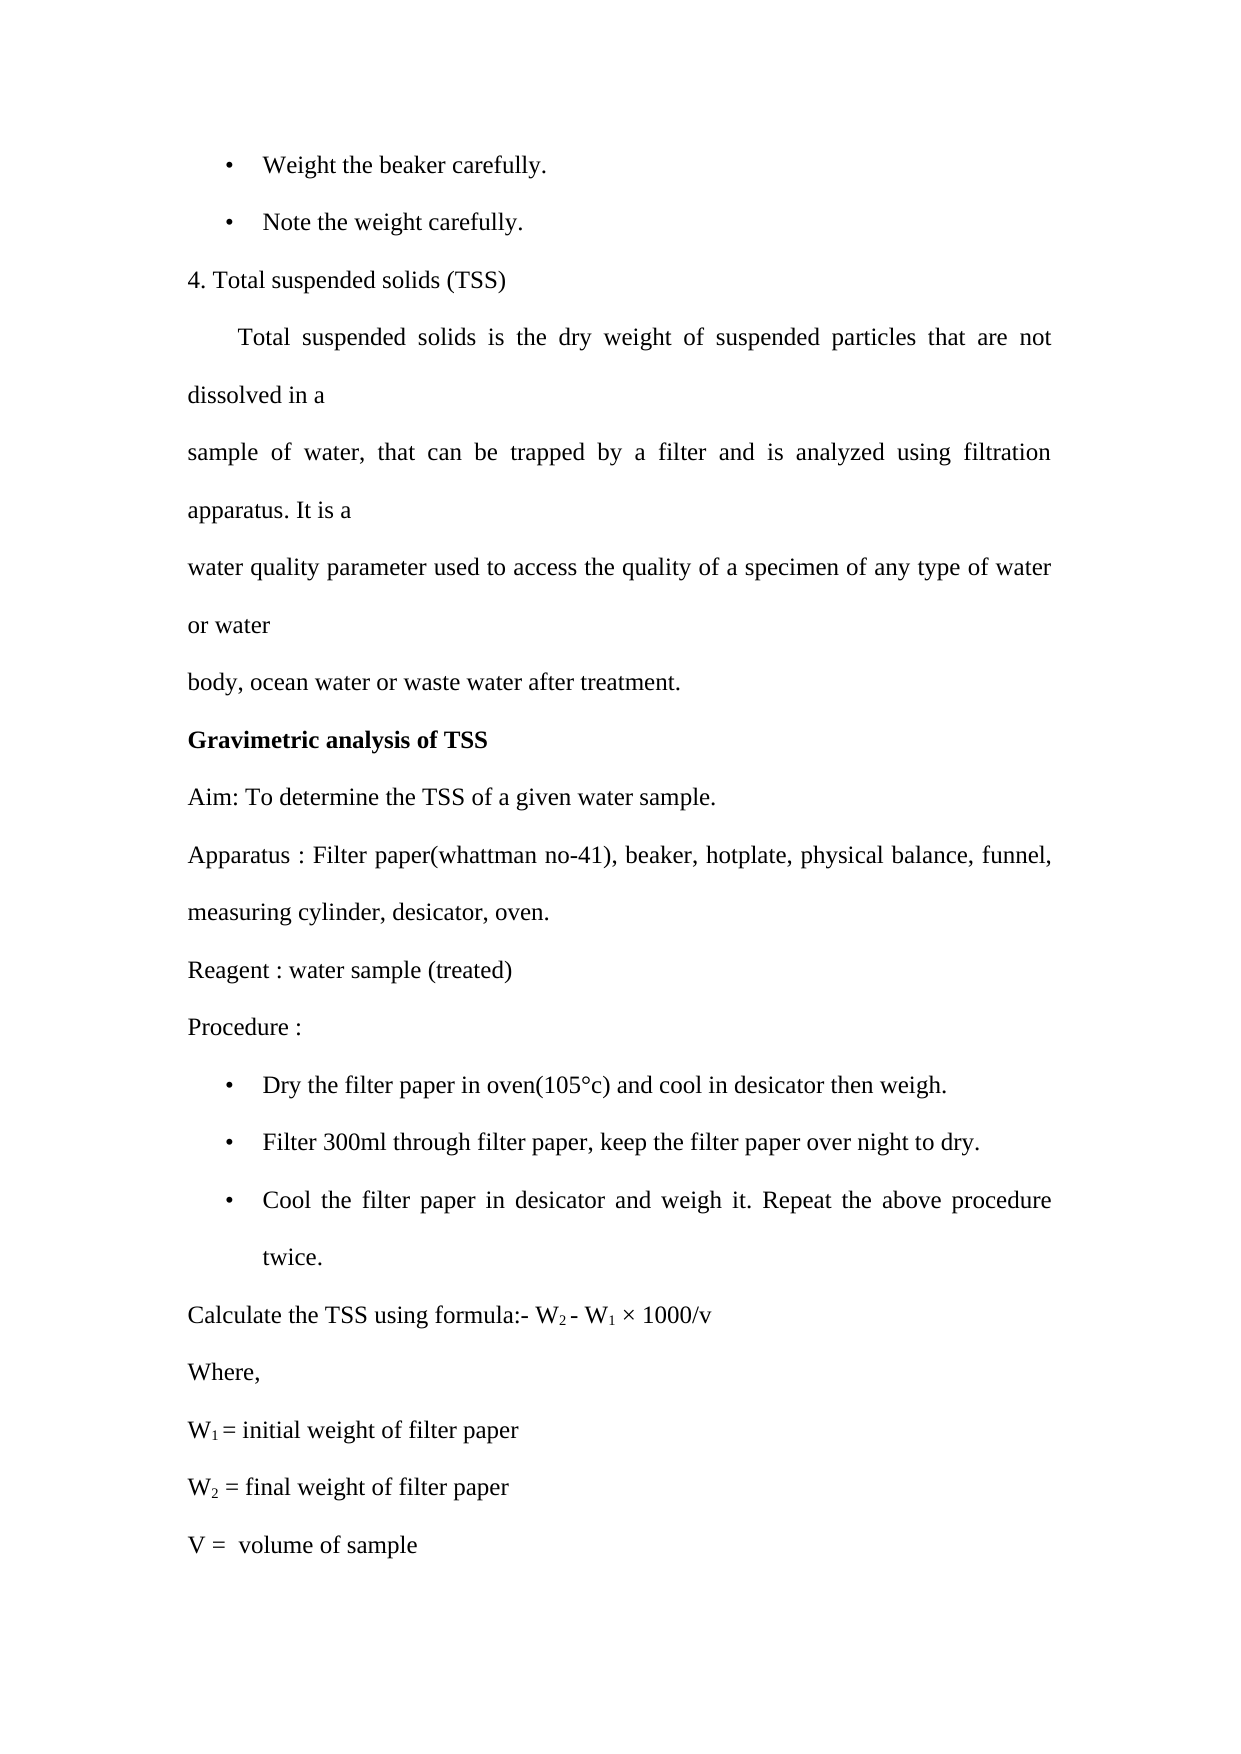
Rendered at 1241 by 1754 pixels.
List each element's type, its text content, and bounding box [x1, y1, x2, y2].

text Total suspended solids is the dry weight of suspended particles that are not dissolved in a [187, 322, 1053, 409]
text Calculate the TSS using formula:- W2 - W1 × 1000/v [187, 1300, 1053, 1329]
text Apparatus : Filter paper(whattman no-41), beaker, hotplate, physical balance, funnel, measuring cylinder, desicator, oven. [187, 840, 1053, 926]
list Weight the beaker carefully. [225, 150, 1053, 179]
text Where, [187, 1357, 1053, 1386]
text Gravimetric analysis of TSS [187, 725, 1053, 754]
text water quality parameter used to access the quality of a specimen of any type of water or water [187, 552, 1053, 639]
text sample of water, that can be trapped by a filter and is analyzed using filtration apparatus. It is a [187, 437, 1053, 524]
list Dry the filter paper in oven(105°c) and cool in desicator then weigh. [225, 1070, 1053, 1099]
list Filter 300ml through filter paper, keep the filter paper over night to dry. [225, 1127, 1053, 1156]
text V = volume of sample [187, 1530, 1053, 1559]
text Procedure : [187, 1012, 1053, 1041]
text W1 = initial weight of filter paper [187, 1415, 1053, 1444]
text 4. Total suspended solids (TSS) [187, 265, 1053, 294]
text W2 = final weight of filter paper [187, 1472, 1053, 1501]
text body, ocean water or waste water after treatment. [187, 667, 1053, 696]
list Cool the filter paper in desicator and weigh it. Repeat the above procedure twice. [225, 1185, 1053, 1271]
text Reagent : water sample (treated) [187, 955, 1053, 984]
list Note the weight carefully. [225, 207, 1053, 236]
text Aim: To determine the TSS of a given water sample. [187, 782, 1053, 811]
